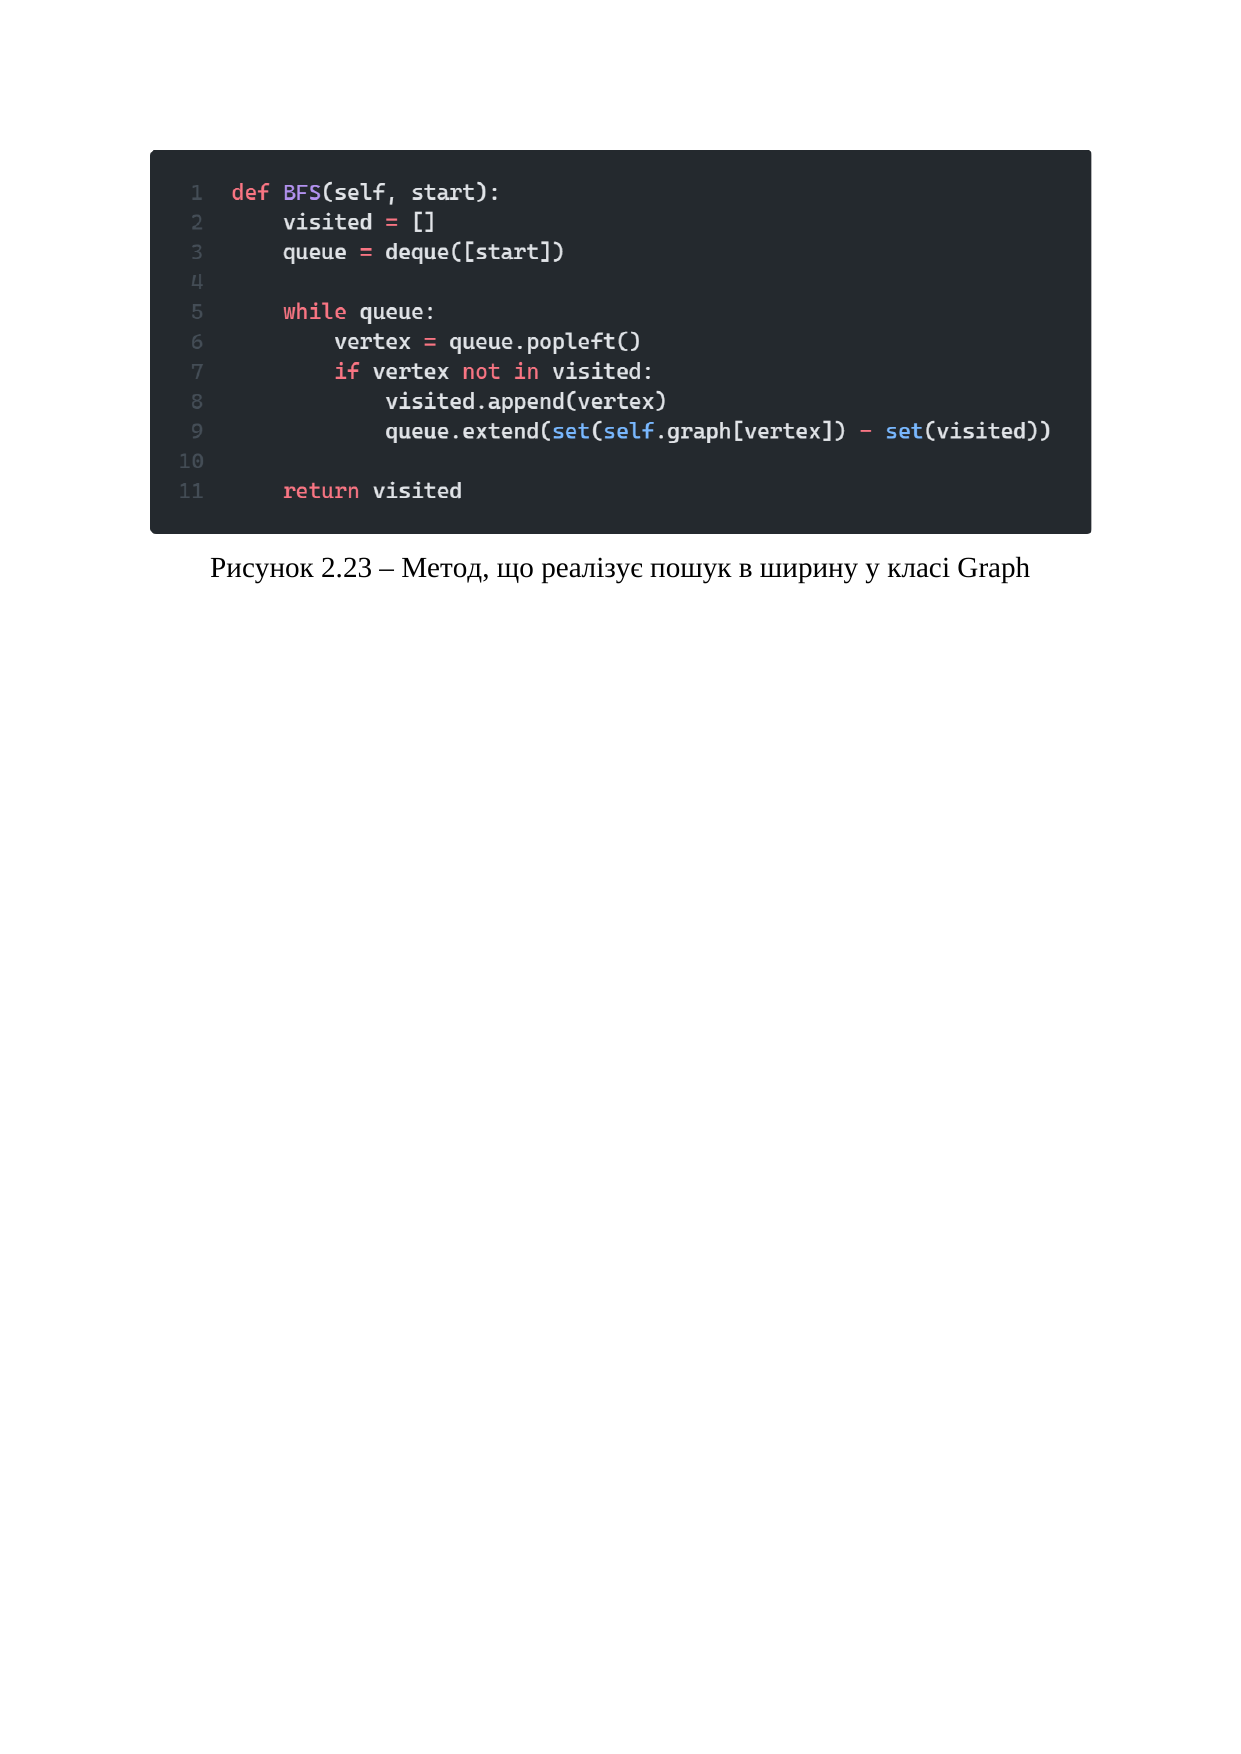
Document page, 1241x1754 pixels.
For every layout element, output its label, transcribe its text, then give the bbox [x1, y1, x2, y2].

picture [150, 150, 1092, 534]
text Рисунок 2.23 – Метод, що реалізує пошук в ширину у класі Graph [150, 550, 1090, 583]
